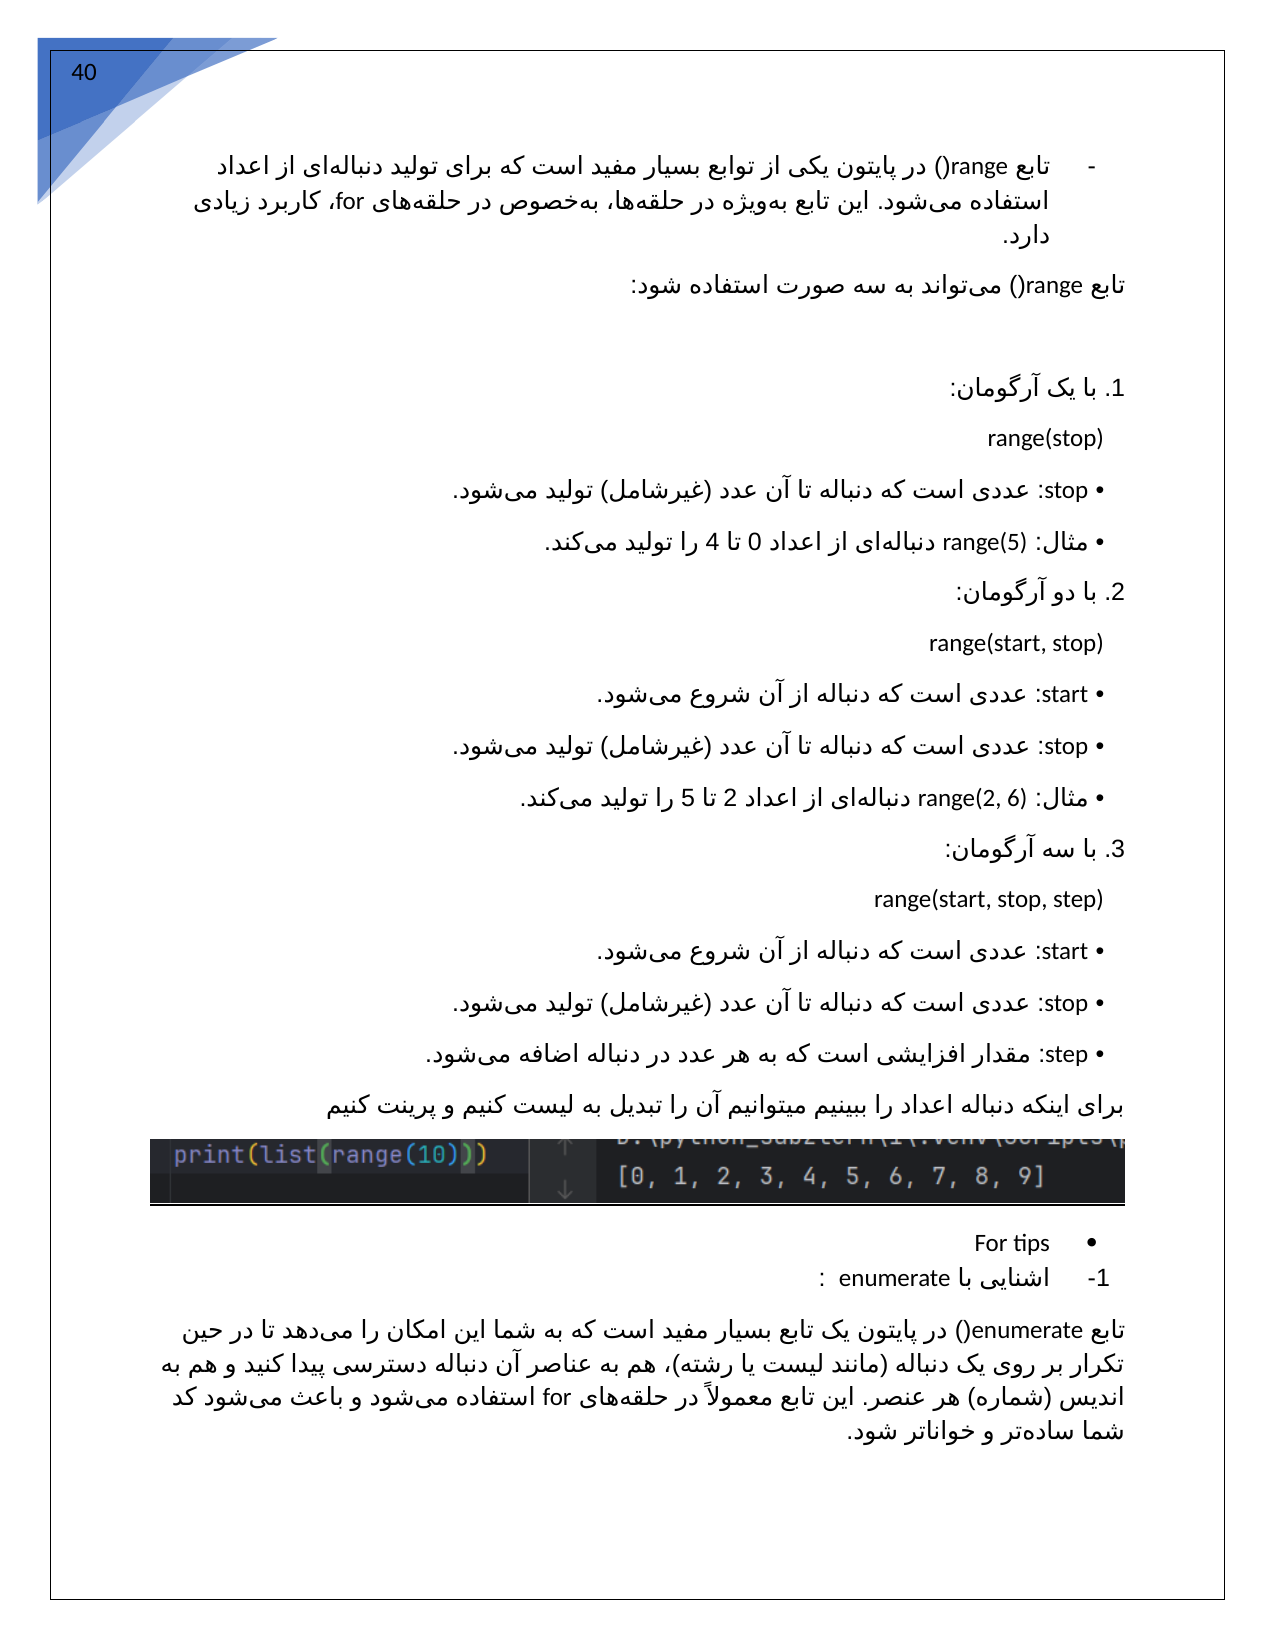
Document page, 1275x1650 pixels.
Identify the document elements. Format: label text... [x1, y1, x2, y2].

text • start: عددی است که دنباله از آن شروع می‌شود. [150, 935, 1125, 966]
text • مثال: range(2, 6) دنباله‌ای از اعداد 2 تا 5 را تولید می‌کند. [150, 782, 1125, 812]
list For tips [150, 1227, 1087, 1258]
text برای اینکه دنباله اعداد را ببینیم میتوانیم آن را تبدیل به لیست کنیم و پرینت کنیم [150, 1090, 1125, 1119]
picture [150, 1139, 1125, 1203]
text 1. با یک آرگومان: [150, 373, 1125, 401]
text range(start, stop, step) [150, 883, 1125, 914]
text • stop: عددی است که دنباله تا آن عدد (غیرشامل) تولید می‌شود. [150, 987, 1125, 1017]
list تابع range() در پایتون یکی از توابع بسیار مفید است که برای تولید دنباله‌ای از اعداد استفاده می‌شود. این تابع به‌ویژه در حلقه‌ها، به‌خصوص در حلقه‌های for، کاربرد زیادی دارد. [150, 150, 1087, 248]
list اشنایی با enumerate : [150, 1262, 1087, 1293]
text range(stop) [150, 422, 1125, 453]
text • step: مقدار افزایشی است که به هر عدد در دنباله اضافه می‌شود. [150, 1038, 1125, 1069]
text • stop: عددی است که دنباله تا آن عدد (غیرشامل) تولید می‌شود. [150, 474, 1125, 504]
text • start: عددی است که دنباله از آن شروع می‌شود. [150, 679, 1125, 709]
text تابع range() می‌تواند به سه صورت استفاده شود: [150, 269, 1125, 300]
text 2. با دو آرگومان: [150, 577, 1125, 606]
text 3. با سه آرگومان: [150, 834, 1125, 862]
picture [51, 51, 279, 206]
text تابع enumerate() در پایتون یک تابع بسیار مفید است که به شما این امکان را می‌دهد تا در حین تکرار بر روی یک دنباله (مانند لیست یا رشته)، هم به عناصر آن دنباله دسترسی پیدا کنید و هم به اندیس (شماره) هر عنصر. این تابع معمولاً در حلقه‌های for استفاده می‌شود و باعث می‌شود کد شما ساده‌تر و خواناتر شود. [150, 1314, 1125, 1445]
picture [37, 37, 279, 206]
text range(start, stop) [150, 627, 1125, 657]
text • مثال: range(5) دنباله‌ای از اعداد 0 تا 4 را تولید می‌کند. [150, 526, 1125, 556]
text • stop: عددی است که دنباله تا آن عدد (غیرشامل) تولید می‌شود. [150, 730, 1125, 761]
